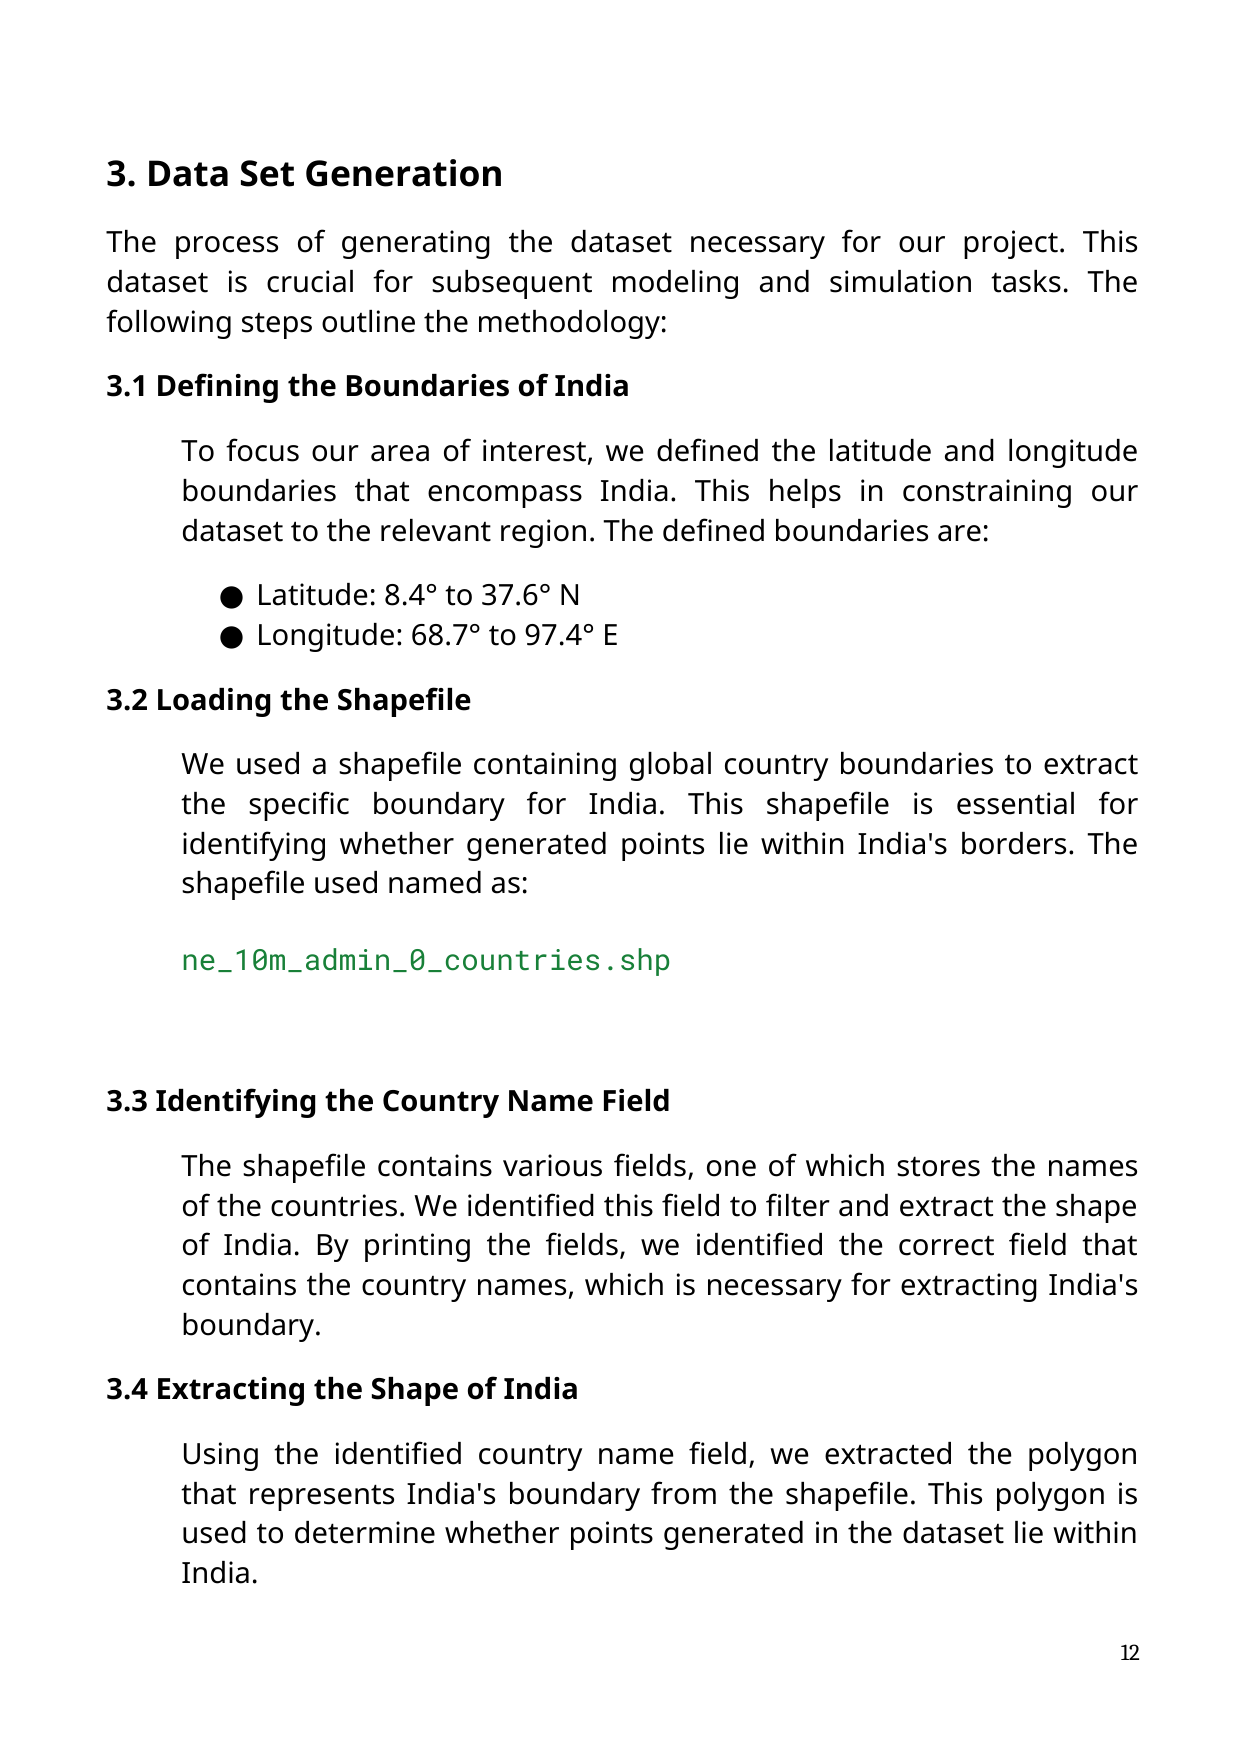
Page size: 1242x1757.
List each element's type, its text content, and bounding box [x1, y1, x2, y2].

subtitle 3.4 Extracting the Shape of India [106, 1368, 1140, 1408]
subtitle 3.1 Defining the Boundaries of India [106, 366, 1140, 405]
subtitle To focus our area of interest, we defined the latitude and longitude boundaries that encompass India. This helps in constraining our dataset to the relevant region. The defined boundaries are: [181, 430, 1140, 549]
subtitle 3.3 Identifying the Country Name Field [106, 1080, 1140, 1120]
subtitle Latitude: 8.4° to 37.6° N [219, 574, 1140, 614]
subtitle The process of generating the dataset necessary for our project. This dataset is crucial for subsequent modeling and simulation tasks. The following steps outline the methodology: [106, 222, 1140, 341]
subtitle We used a shapefile containing global country boundaries to extract the specific boundary for India. This shapefile is essential for identifying whether generated points lie within India's borders. The shapefile used named as: [181, 743, 1140, 902]
subtitle ne_10m_admin_0_countries.shp [181, 940, 1140, 978]
subtitle Longitude: 68.7° to 97.4° E [219, 614, 1140, 654]
subtitle The shapefile contains various fields, one of which stores the names of the countries. We identified this field to filter and extract the shape of India. By printing the fields, we identified the correct field that contains the country names, which is necessary for extracting India's boundary. [181, 1145, 1140, 1343]
subtitle 3. Data Set Generation [106, 148, 1140, 197]
subtitle 3.2 Loading the Shapefile [106, 679, 1140, 718]
subtitle Using the identified country name field, we extracted the polygon that represents India's boundary from the shapefile. This polygon is used to determine whether points generated in the dataset lie within India. [181, 1433, 1140, 1592]
